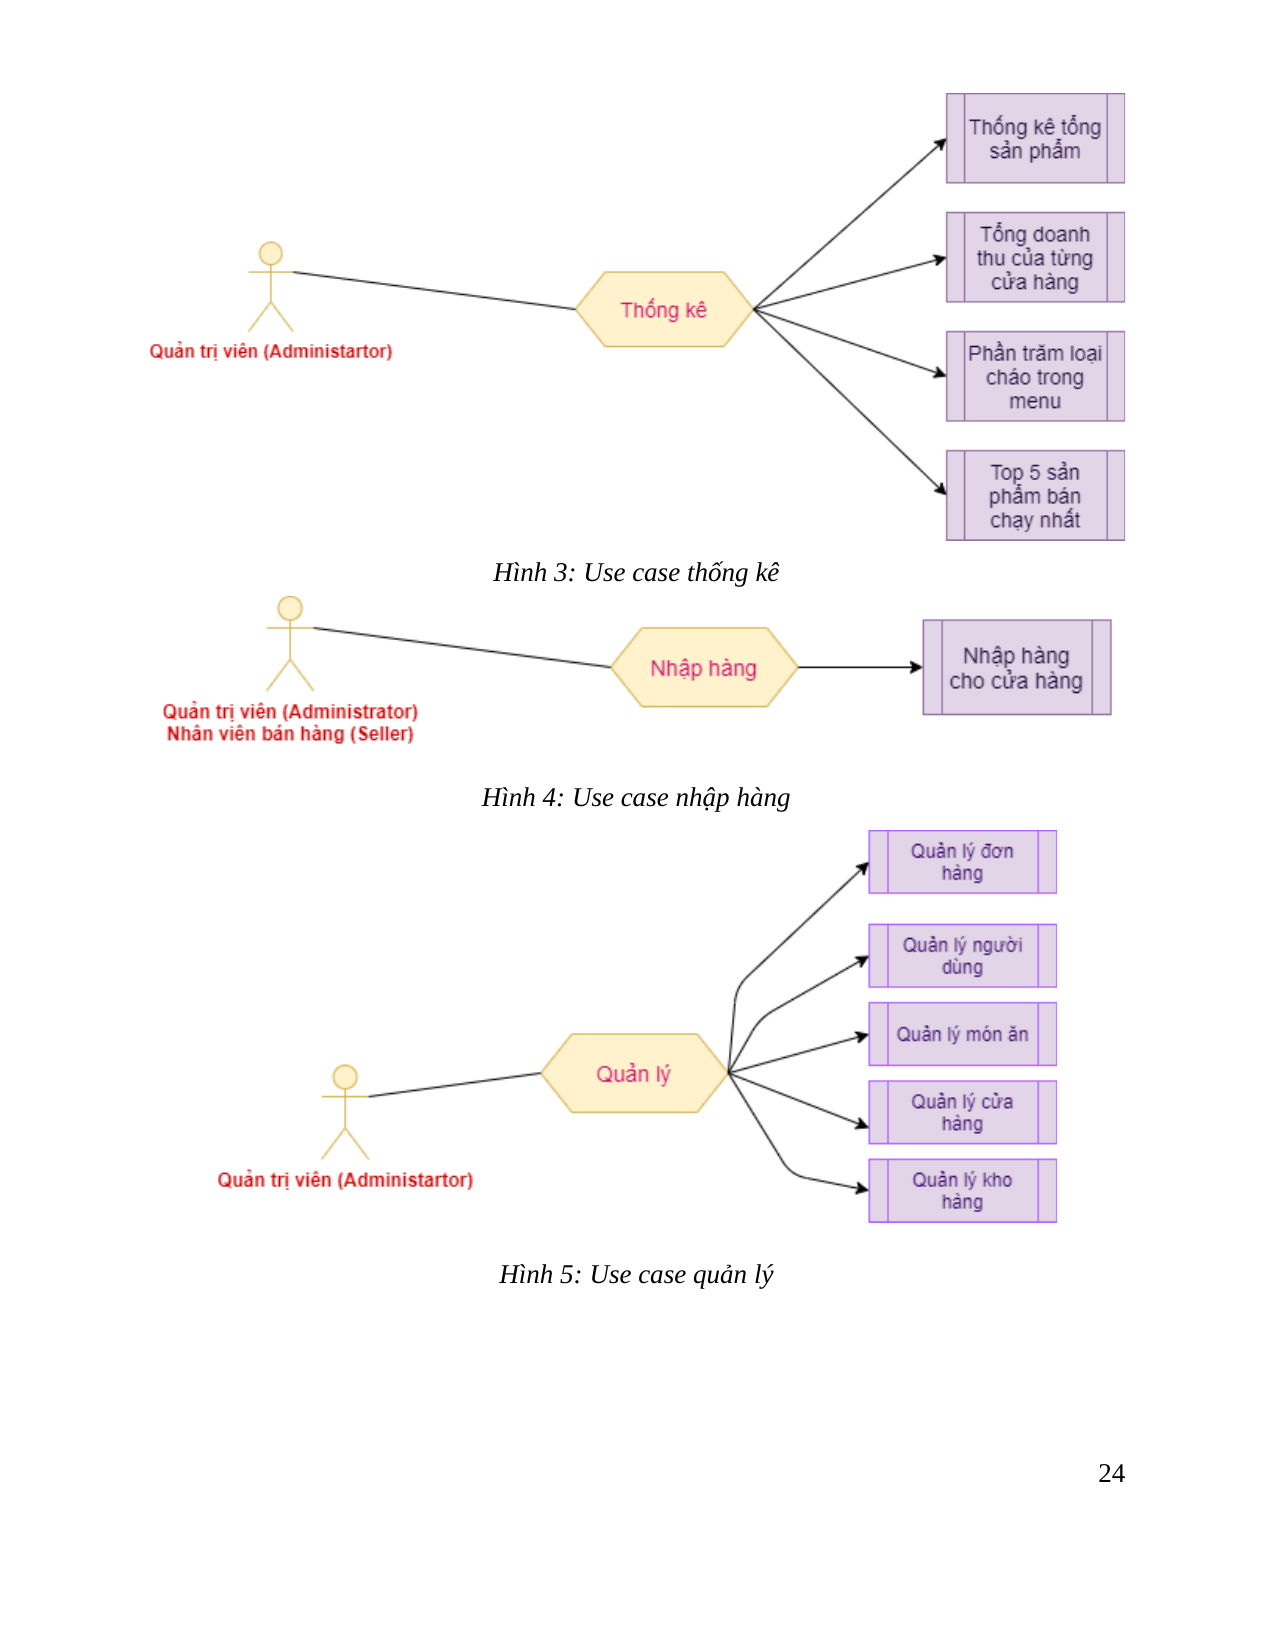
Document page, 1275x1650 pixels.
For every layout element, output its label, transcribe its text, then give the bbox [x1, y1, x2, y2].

picture [150, 93, 1125, 541]
subtitle Hình 3: Use case thống kê [150, 541, 1125, 587]
picture [163, 596, 1112, 747]
picture [218, 830, 1058, 1223]
